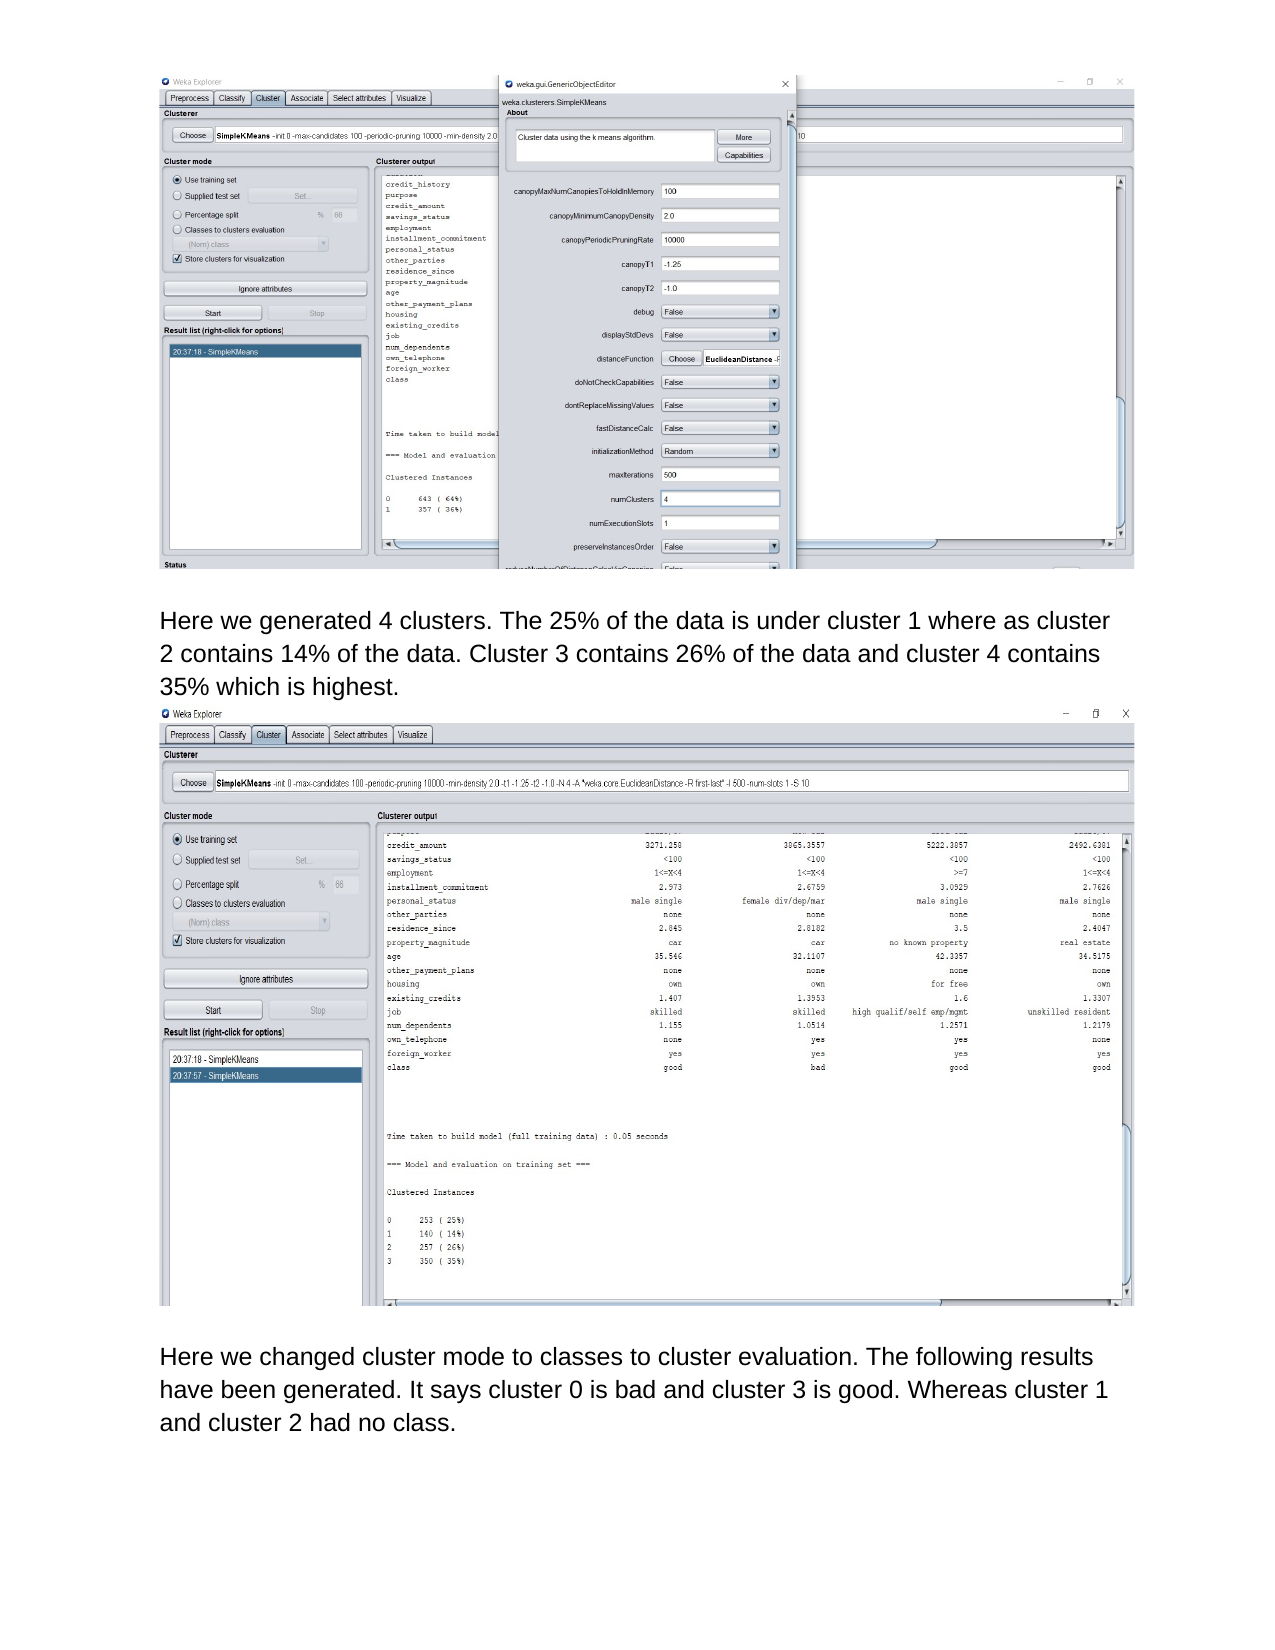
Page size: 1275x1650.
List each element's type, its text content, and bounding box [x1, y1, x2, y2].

text Here we generated 4 clusters. The 25% of the data is under cluster 1 where as cluster 2 contains 14% of the data. Cluster 3 contains 26% of the data and cluster 4 contains 35% which is highest. [159, 606, 1125, 700]
text Here we changed cluster mode to classes to cluster evaluation. The following results have been generated. It says cluster 0 is bad and cluster 3 is good. Whereas cluster 1 and cluster 2 had no class. [159, 1342, 1125, 1437]
picture [159, 75, 1135, 569]
picture [159, 704, 1135, 1306]
